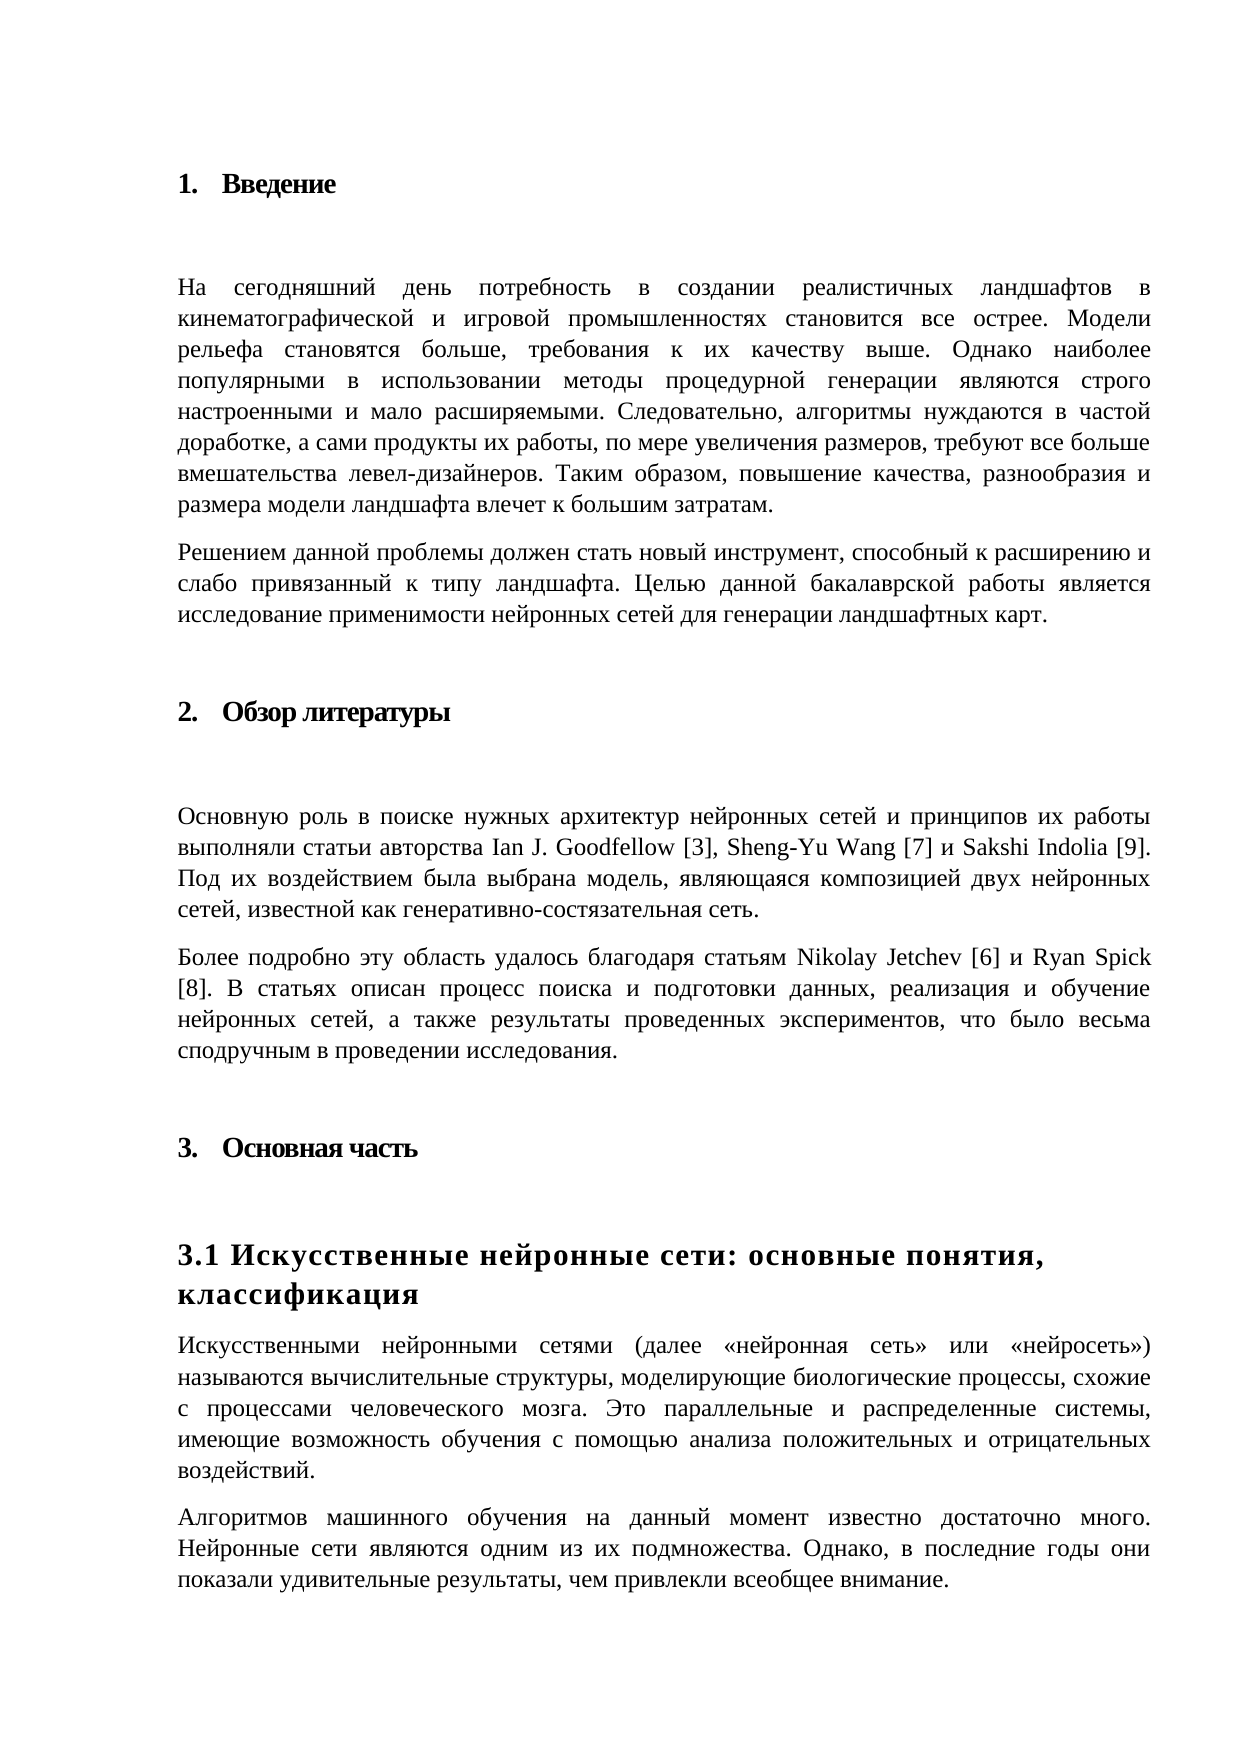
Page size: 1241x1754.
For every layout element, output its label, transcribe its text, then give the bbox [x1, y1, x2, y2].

text Более подробно эту область удалось благодаря статьям Nikolay Jetchev [6] и Ryan Spick [8]. В статьях описан процесс поиска и подготовки данных, реализация и обучение нейронных сетей, а также результаты проведенных экспериментов, что было весьма сподручным в проведении исследования. [177, 942, 1152, 1063]
text 3.1 Искусственные нейронные сети: основные понятия, классификация [177, 1236, 1152, 1311]
text Обзор литературы [177, 694, 1152, 728]
text Введение [177, 166, 1152, 199]
text Основная часть [177, 1130, 1152, 1164]
text Решением данной проблемы должен стать новый инструмент, способный к расширению и слабо привязанный к типу ландшафта. Целью данной бакалаврской работы является исследование применимости нейронных сетей для генерации ландшафтных карт. [177, 537, 1152, 628]
text Искусственными нейронными сетями (далее «нейронная сеть» или «нейросеть») называются вычислительные структуры, моделирующие биологические процессы, схожие с процессами человеческого мозга. Это параллельные и распределенные системы, имеющие возможность обучения с помощью анализа положительных и отрицательных воздействий. [177, 1331, 1152, 1483]
text На сегодняшний день потребность в создании реалистичных ландшафтов в кинематографической и игровой промышленностях становится все острее. Модели рельефа становятся больше, требования к их качеству выше. Однако наиболее популярными в использовании методы процедурной генерации являются строго настроенными и мало расширяемыми. Следовательно, алгоритмы нуждаются в частой доработке, а сами продукты их работы, по мере увеличения размеров, требуют все больше вмешательства левел-дизайнеров. Таким образом, повышение качества, разнообразия и размера модели ландшафта влечет к большим затратам. [177, 272, 1152, 518]
text Основную роль в поиске нужных архитектур нейронных сетей и принципов их работы выполняли статьи авторства Ian J. Goodfellow [3], Sheng-Yu Wang [7] и Sakshi Indolia [9]. Под их воздействием была выбрана модель, являющаяся композицией двух нейронных сетей, известной как генеративно-состязательная сеть. [177, 801, 1152, 923]
text Алгоритмов машинного обучения на данный момент известно достаточно много. Нейронные сети являются одним из их подмножества. Однако, в последние годы они показали удивительные результаты, чем привлекли всеобщее внимание. [177, 1502, 1152, 1593]
